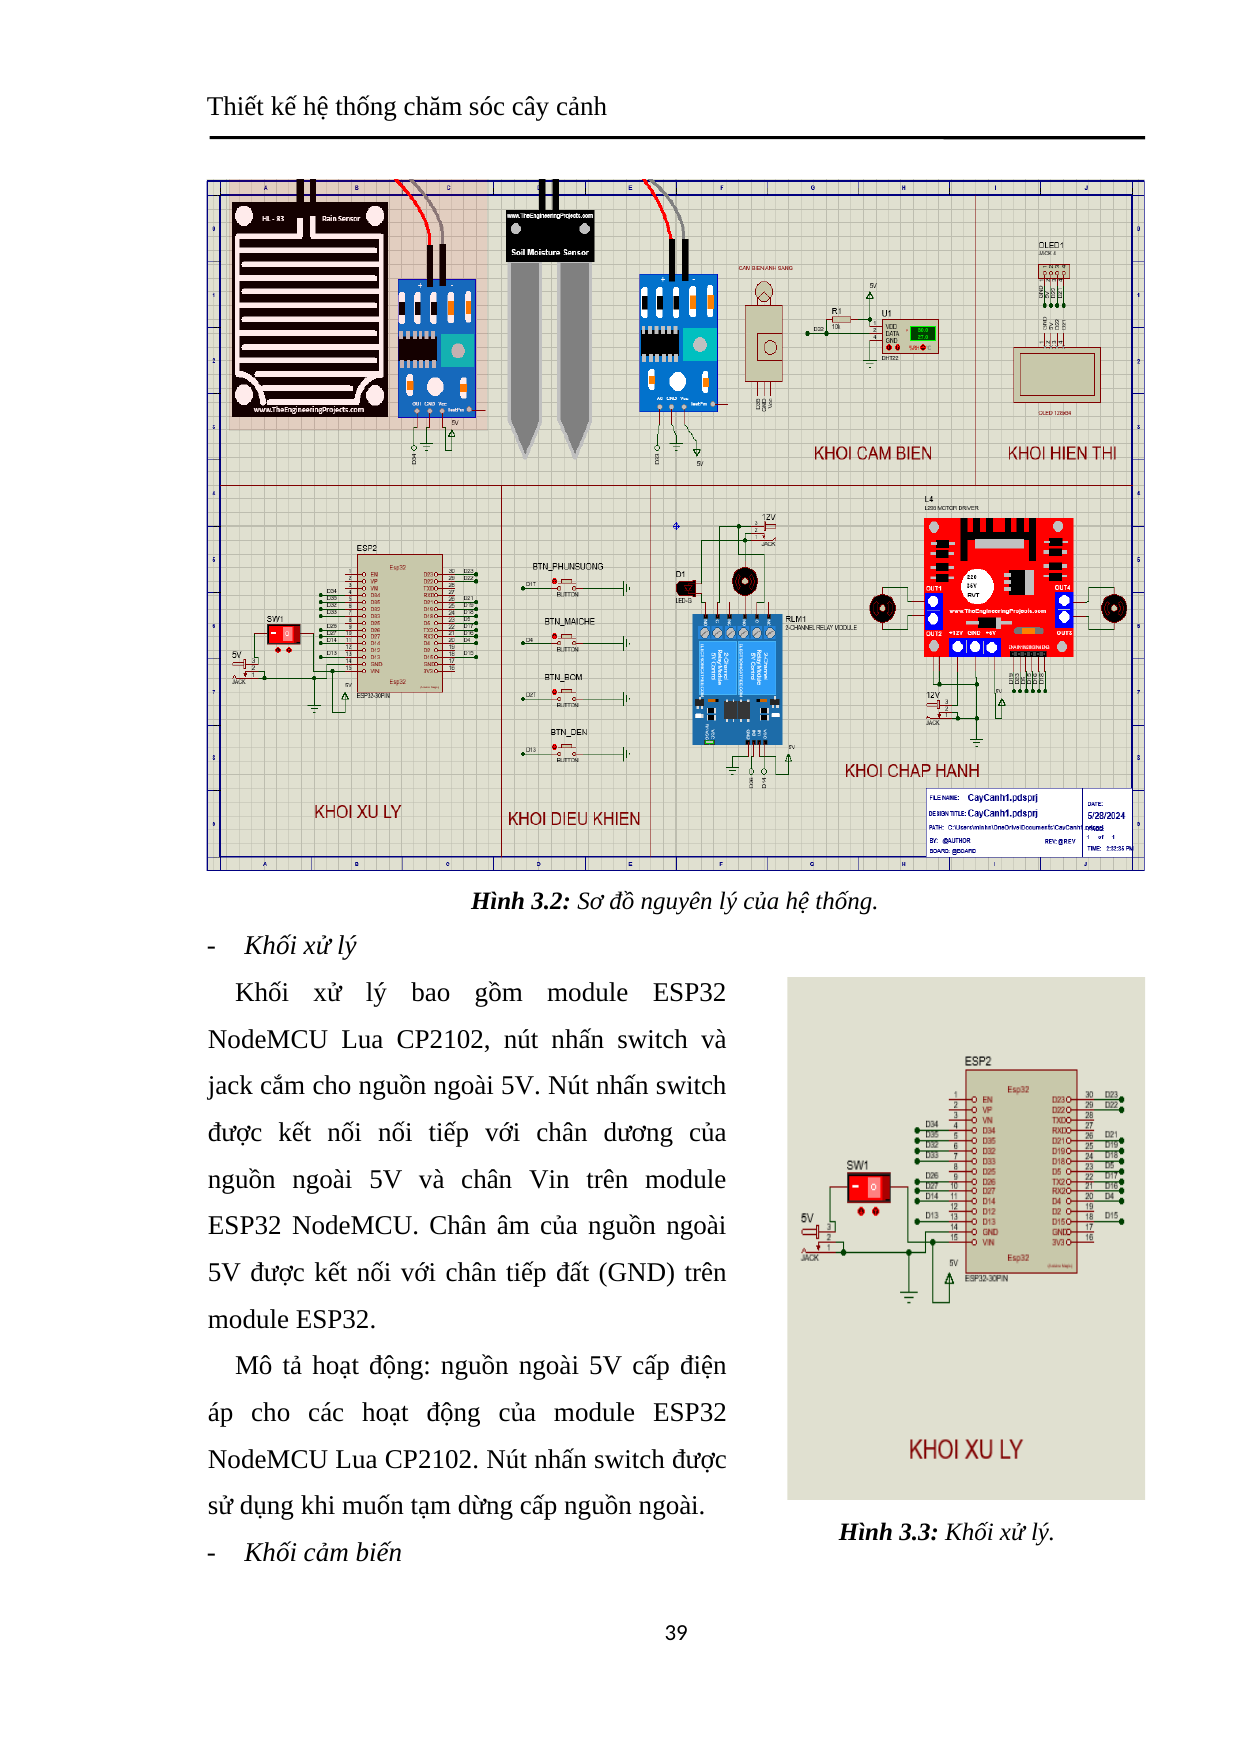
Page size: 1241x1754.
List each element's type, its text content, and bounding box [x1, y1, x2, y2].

text Hình 3.2: Sơ đồ nguyên lý của hệ thống. [207, 886, 1145, 915]
picture [787, 977, 1146, 1500]
text Khối xử lý bao gồm module ESP32 NodeMCU Lua CP2102, nút nhấn switch và jack cắm cho nguồn ngoài 5V. Nút nhấn switch được kết nối nối tiếp với chân dương của nguồn ngoài 5V và chân Vin trên module ESP32 NodeMCU. Chân âm của nguồn ngoài 5V được kết nối với chân tiếp đất (GND) trên module ESP32. [208, 976, 1144, 1334]
picture [206, 179, 1145, 871]
list Khối xử lý [207, 929, 1144, 961]
text Mô tả hoạt động: nguồn ngoài 5V cấp điện áp cho các hoạt động của module ESP32 NodeMCU Lua CP2102. Nút nhấn switch được sử dụng khi muốn tạm dừng cấp nguồn ngoài. [208, 1349, 1144, 1521]
list Khối cảm biến [207, 1536, 1145, 1567]
